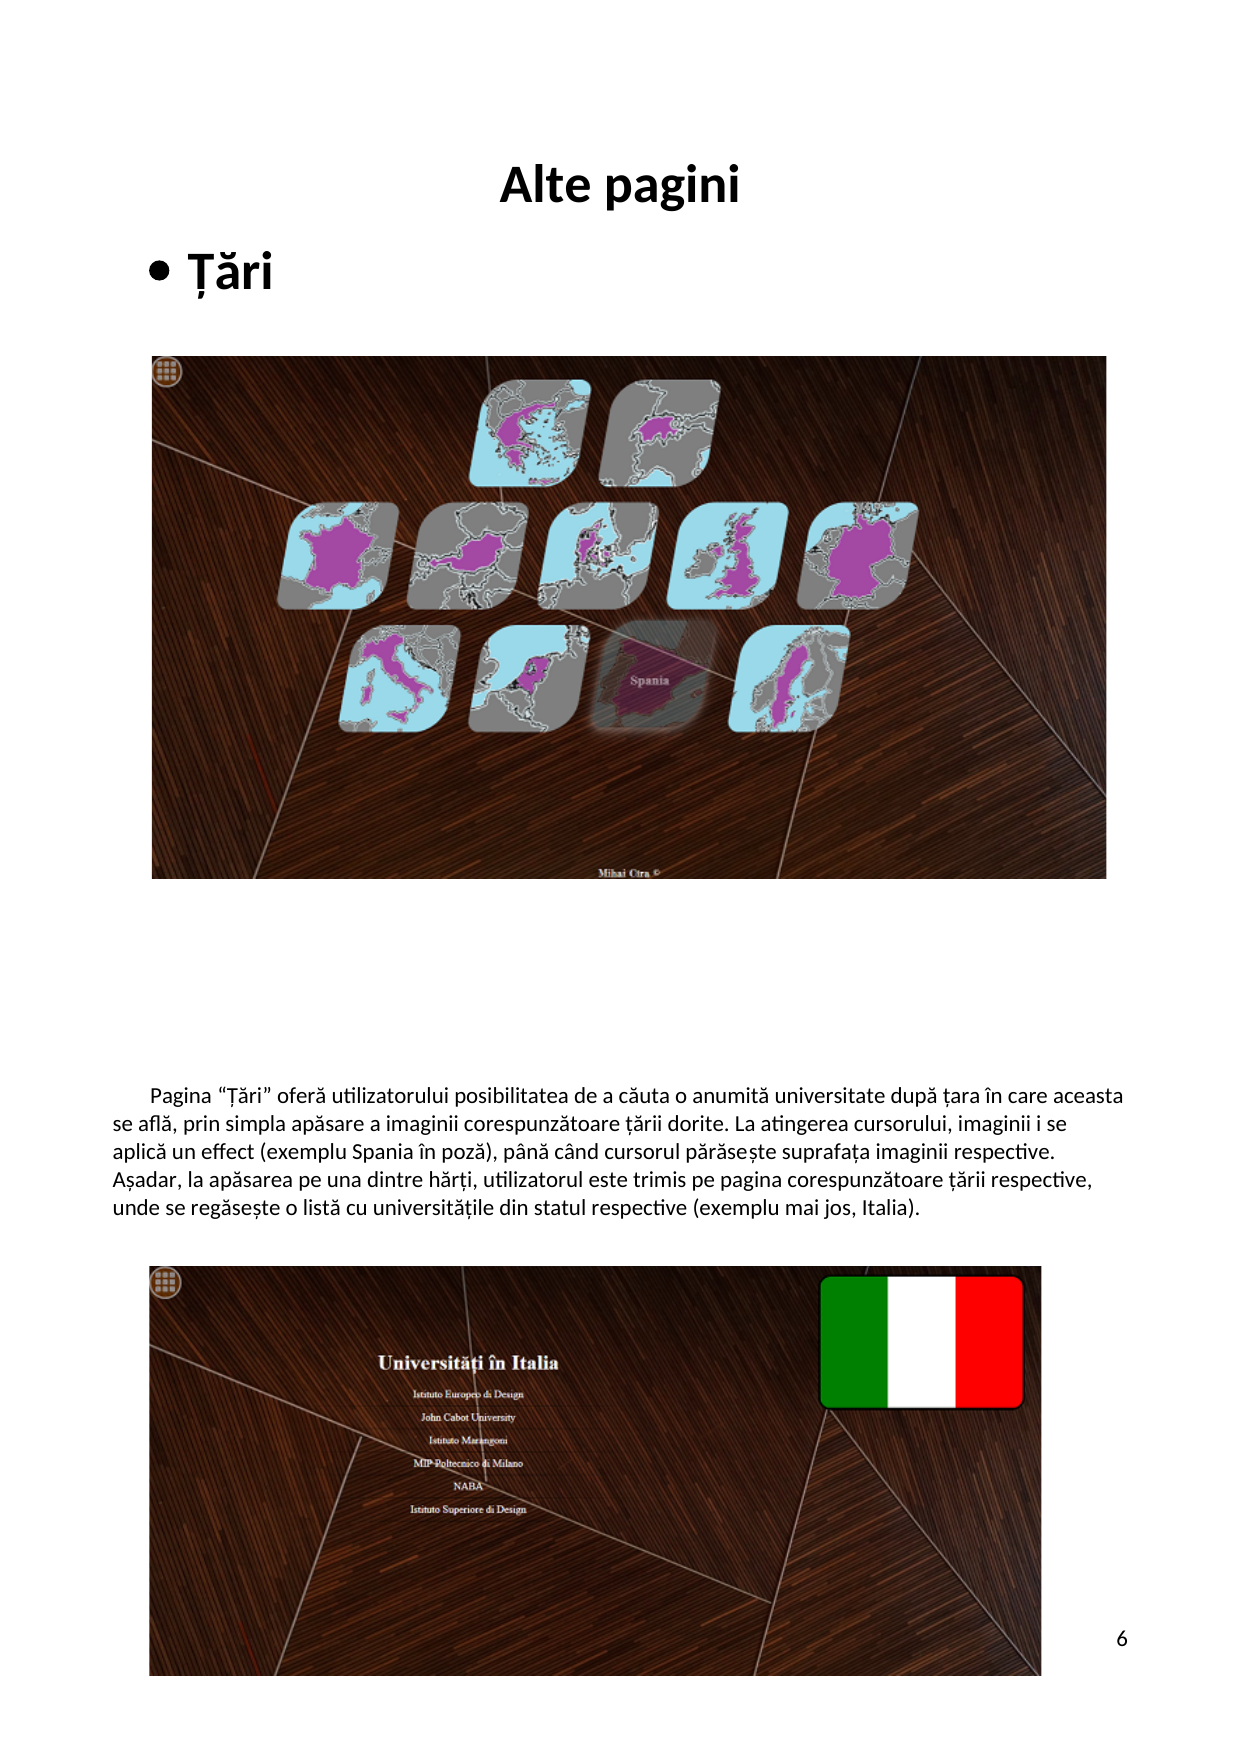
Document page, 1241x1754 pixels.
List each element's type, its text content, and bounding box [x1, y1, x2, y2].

list Țări [150, 237, 1128, 303]
picture [149, 1266, 1042, 1676]
text Alte pagini [112, 150, 1128, 216]
picture [151, 356, 1107, 879]
